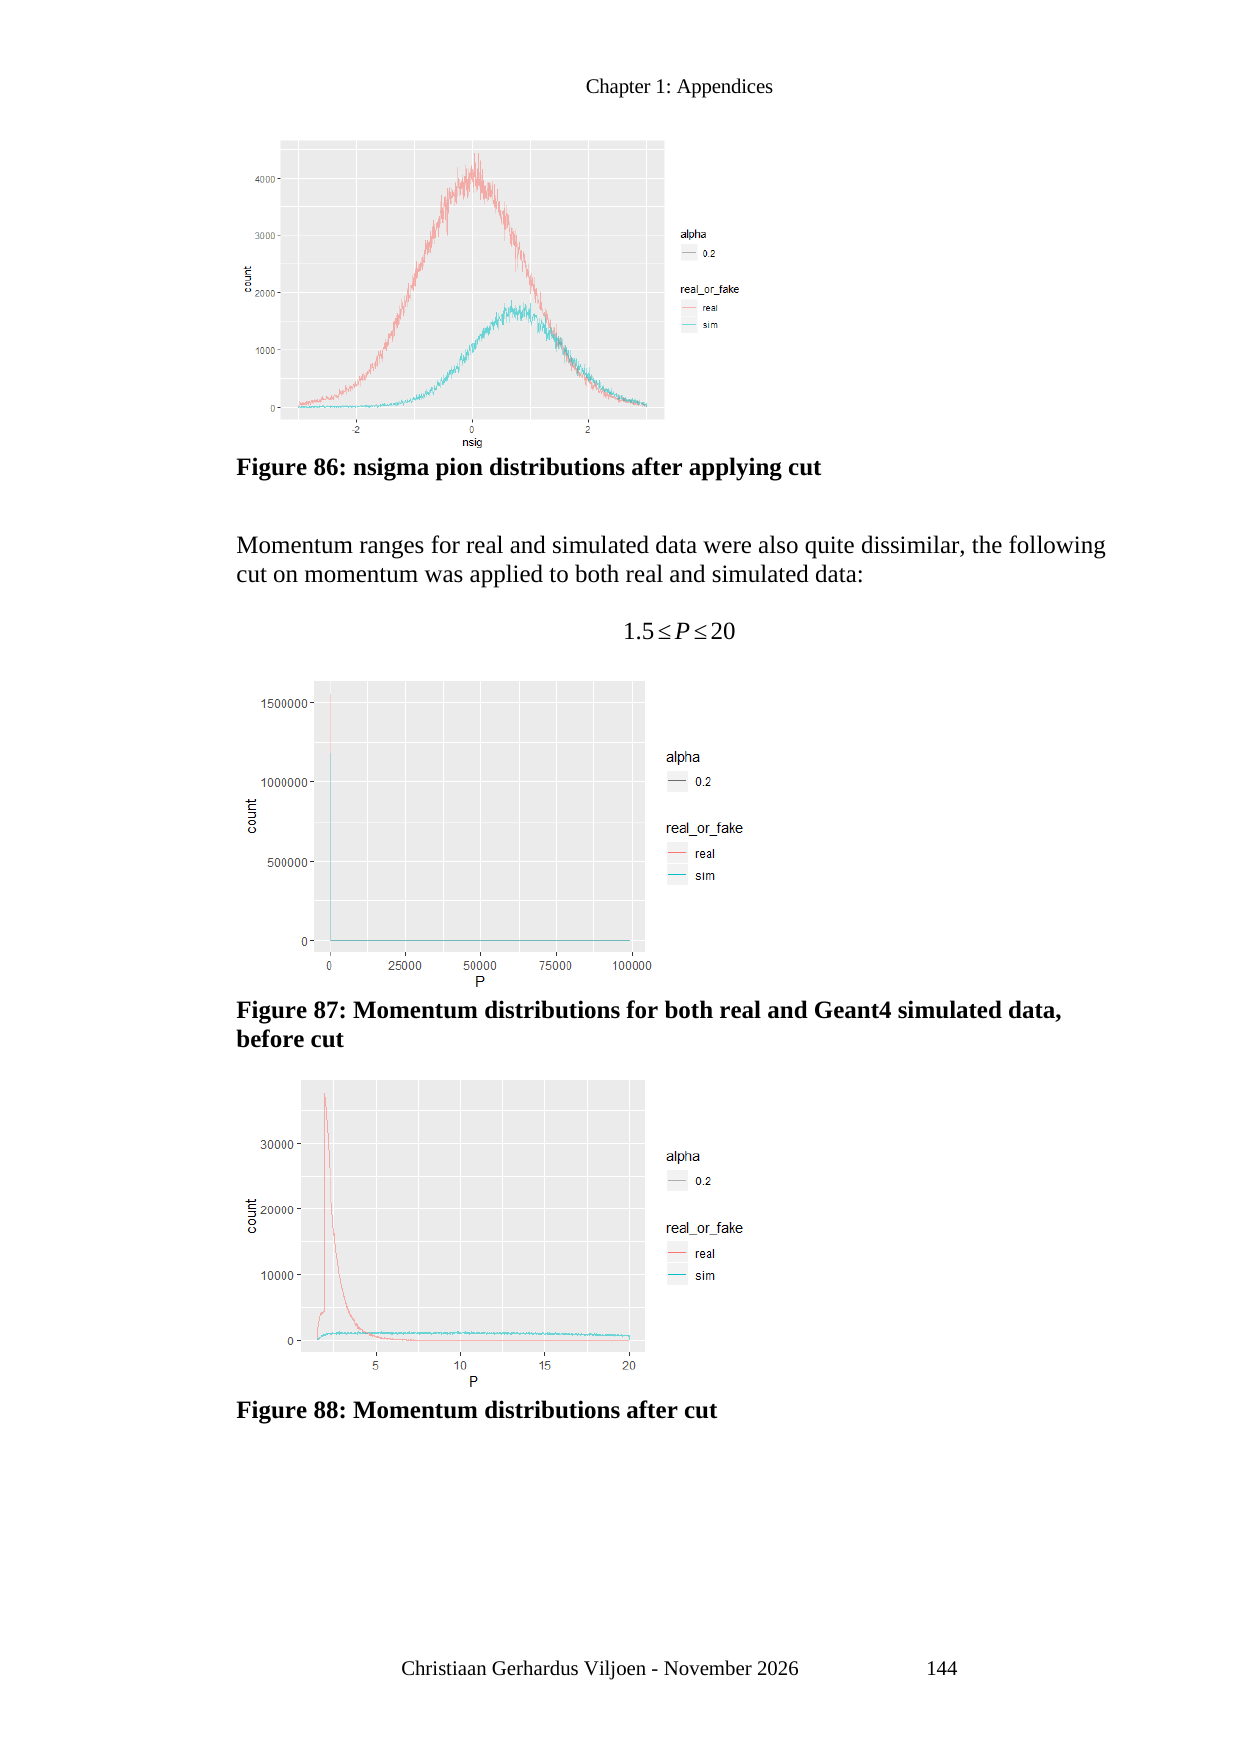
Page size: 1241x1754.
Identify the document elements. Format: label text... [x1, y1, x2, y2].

picture [236, 1073, 757, 1396]
picture [236, 674, 757, 996]
text Momentum ranges for real and simulated data were also quite dissimilar, the following cut on momentum was applied to both real and simulated data: [236, 531, 1122, 588]
picture [236, 135, 750, 453]
